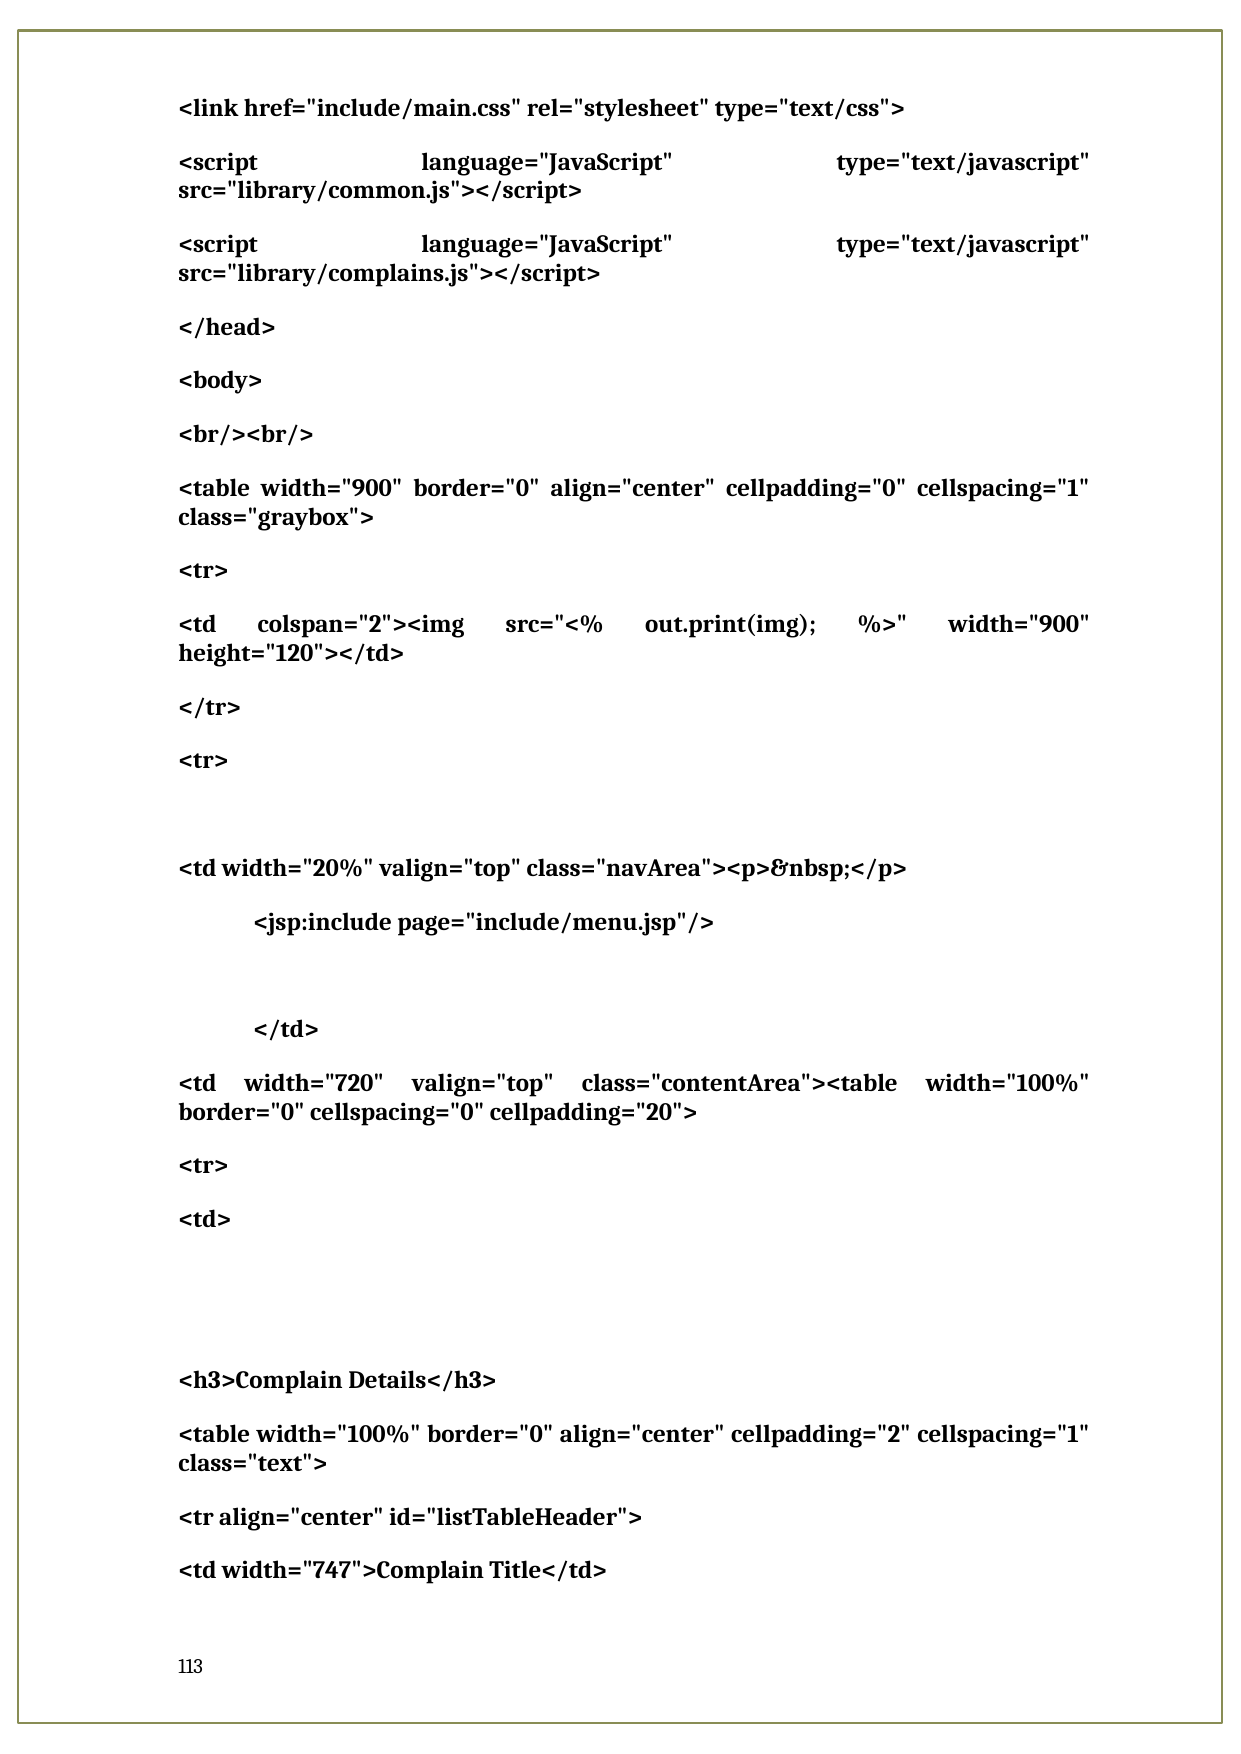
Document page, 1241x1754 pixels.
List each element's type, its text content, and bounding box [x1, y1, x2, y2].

text <table width="900" border="0" align="center" cellpadding="0" cellspacing="1" class="graybox"> [178, 474, 1090, 531]
text </tr> [178, 692, 1090, 721]
text <td width="20%" valign="top" class="navArea"><p>&nbsp;</p> [178, 854, 1090, 882]
text <table width="100%" border="0" align="center" cellpadding="2" cellspacing="1" class="text"> [178, 1420, 1090, 1477]
text <tr align="center" id="listTableHeader"> [178, 1502, 1090, 1531]
text <tr> [178, 746, 1090, 775]
text <tr> [178, 1151, 1090, 1180]
text <h3>Complain Details</h3> [178, 1366, 1090, 1395]
text <script language="JavaScript" type="text/javascript" src="library/complains.js"></script> [178, 230, 1090, 287]
text <jsp:include page="include/menu.jsp"/> [178, 907, 1090, 936]
text <td> [178, 1205, 1090, 1234]
text <td width="747">Complain Title</td> [178, 1556, 1090, 1585]
text <td colspan="2"><img src="<% out.print(img); %>" width="900" height="120"></td> [178, 610, 1090, 667]
text <script language="JavaScript" type="text/javascript" src="library/common.js"></script> [178, 147, 1090, 205]
text <tr> [178, 556, 1090, 585]
text <link href="include/main.css" rel="stylesheet" type="text/css"> [178, 94, 1090, 122]
text <br/><br/> [178, 420, 1090, 449]
text <body> [178, 366, 1090, 395]
text </head> [178, 312, 1090, 341]
text </td> [178, 1015, 1090, 1044]
text <td width="720" valign="top" class="contentArea"><table width="100%" border="0" cellspacing="0" cellpadding="20"> [178, 1069, 1090, 1126]
